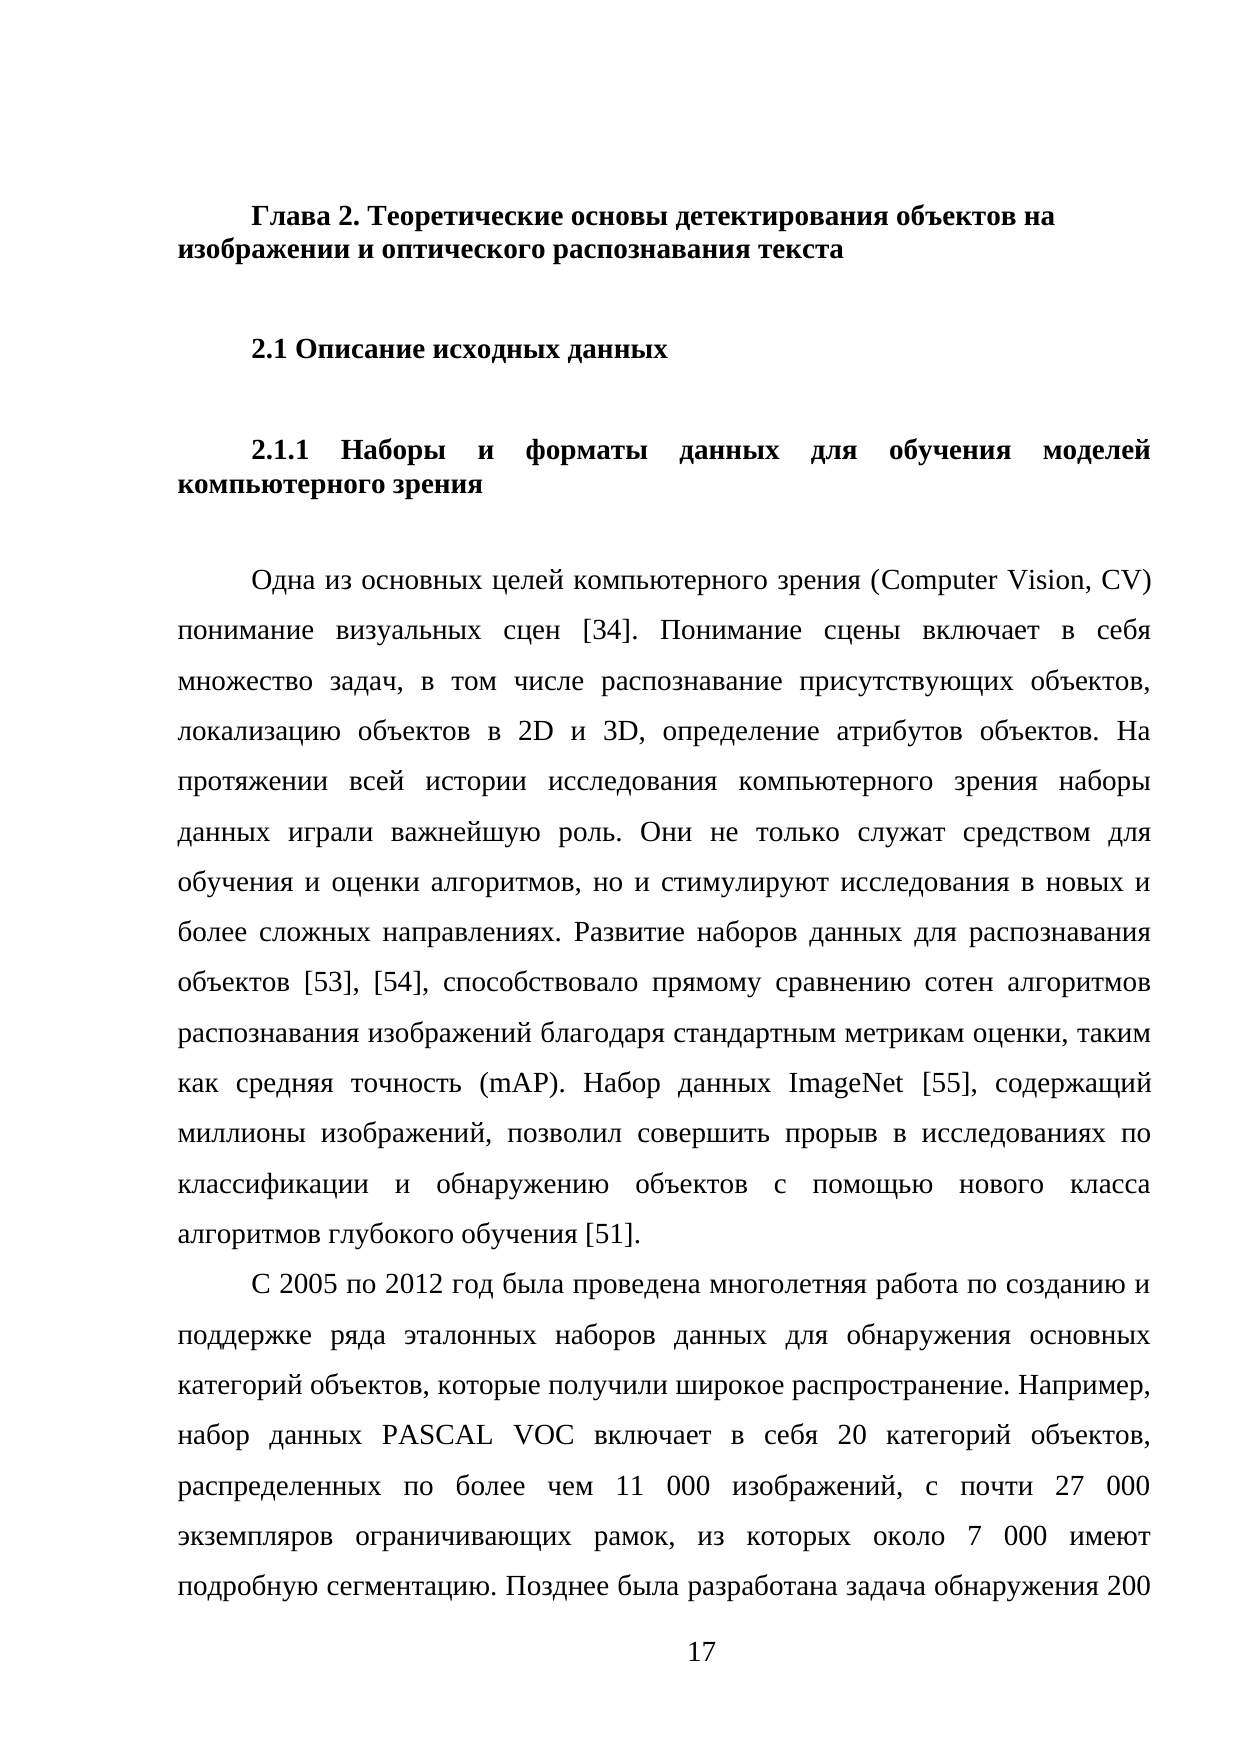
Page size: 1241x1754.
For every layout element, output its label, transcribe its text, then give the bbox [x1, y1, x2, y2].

text Одна из основных целей компьютерного зрения (Computer Vision, CV) понимание визуальных сцен [34]. Понимание сцены включает в себя множество задач, в том числе распознавание присутствующих объектов, локализацию объектов в 2D и 3D, определение атрибутов объектов. На протяжении всей истории исследования компьютерного зрения наборы данных играли важнейшую роль. Они не только служат средством для обучения и оценки алгоритмов, но и стимулируют исследования в новых и более сложных направлениях. Развитие наборов данных для распознавания объектов [53], [54], способствовало прямому сравнению сотен алгоритмов распознавания изображений благодаря стандартным метрикам оценки, таким как средняя точность (mAP). Набор данных ImageNet [55], содержащий миллионы изображений, позволил совершить прорыв в исследованиях по классификации и обнаружению объектов с помощью нового класса алгоритмов глубокого обучения [51]. [177, 562, 1152, 1250]
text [177, 1266, 1152, 1602]
subtitle Глава 2. Теоретические основы детектирования объектов на изображении и оптического распознавания текста [177, 198, 1152, 265]
subtitle 2.1.1 Наборы и форматы данных для обучения моделей компьютерного зрения [177, 432, 1152, 499]
subtitle 2.1 Описание исходных данных [251, 332, 1152, 365]
